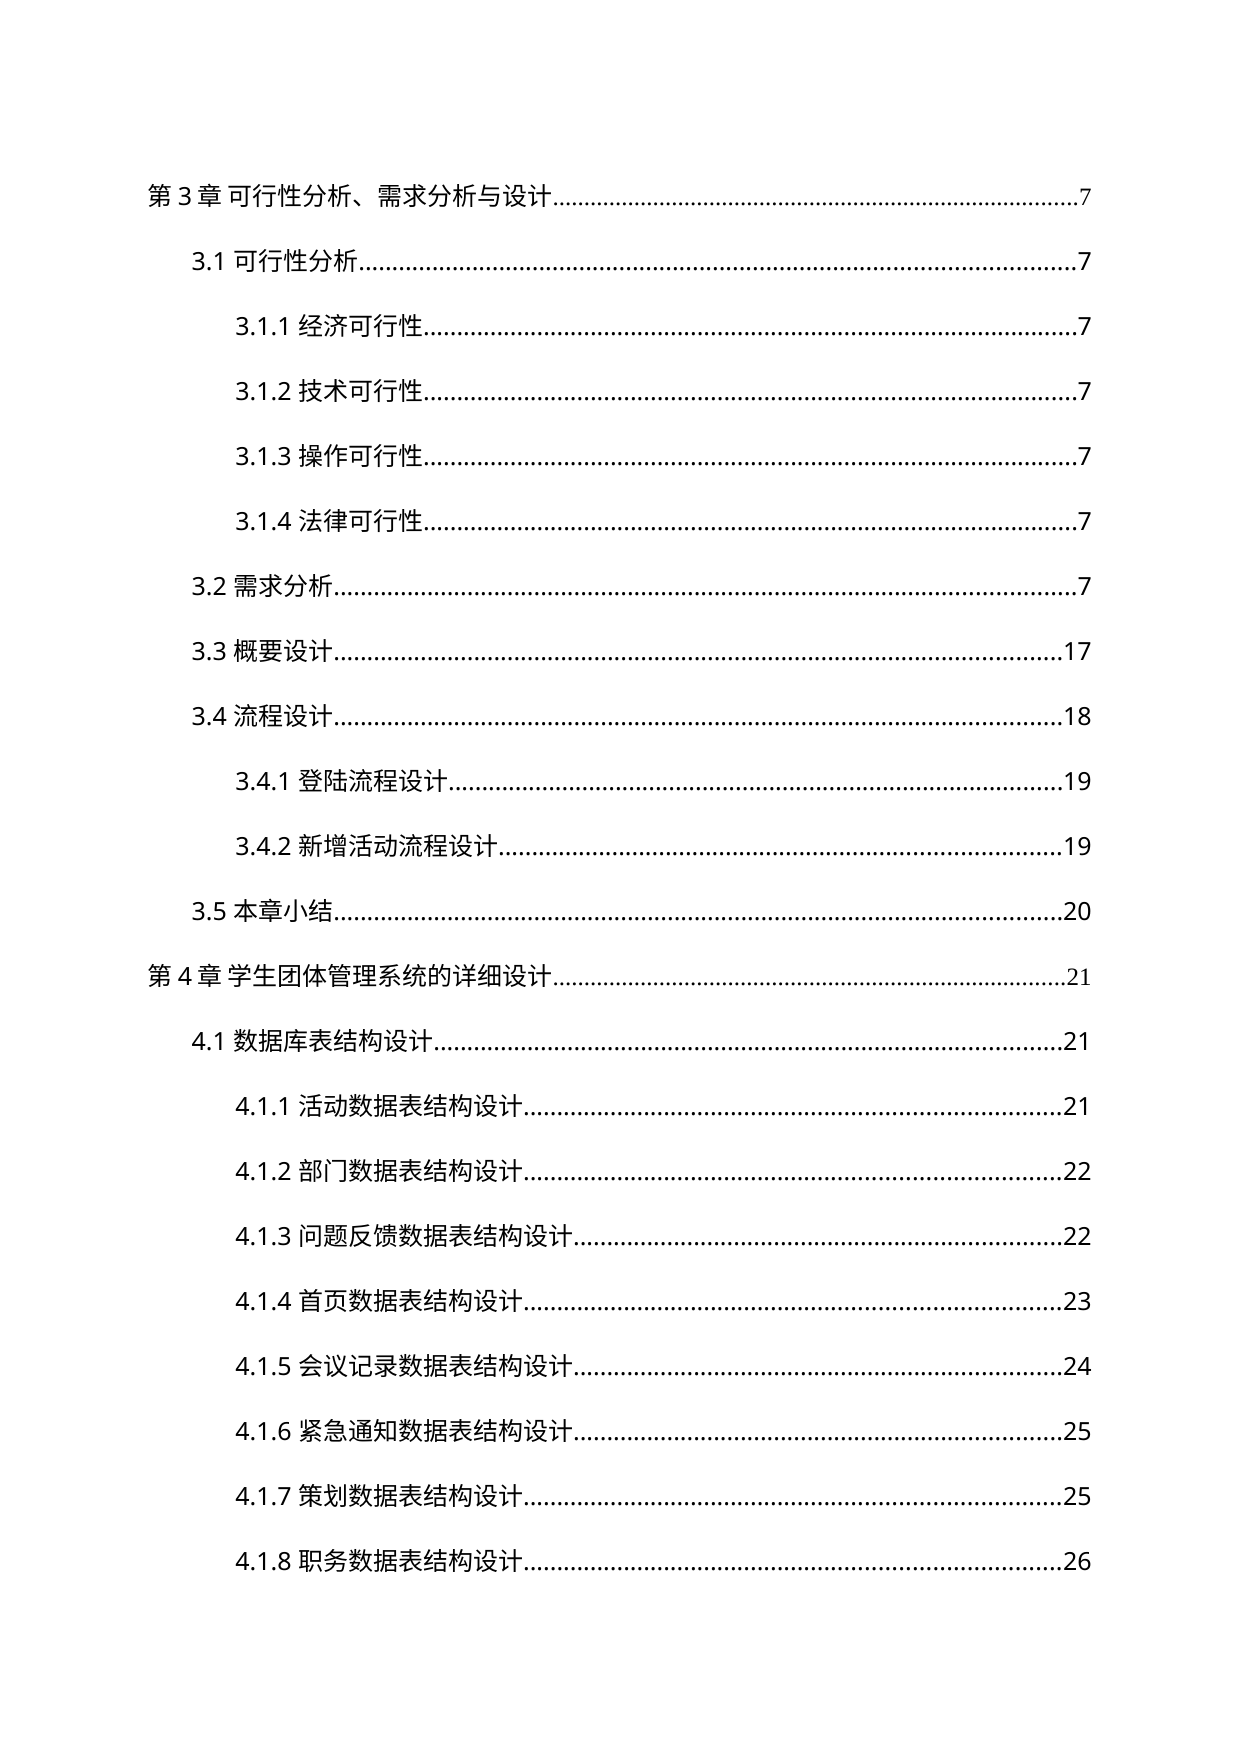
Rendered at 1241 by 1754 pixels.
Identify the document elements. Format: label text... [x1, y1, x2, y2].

text 3.4.1 登陆流程设计 19 [235, 747, 1092, 812]
text 3.1 可行性分析 7 [191, 227, 1092, 292]
text 3.2 需求分析 7 [191, 552, 1092, 617]
text 3.1.3 操作可行性 7 [235, 422, 1092, 487]
text 4.1.8 职务数据表结构设计 26 [235, 1527, 1092, 1592]
text 第3章 可行性分析、需求分析与设计 7 [148, 162, 1092, 227]
text 3.1.1 经济可行性 7 [235, 292, 1092, 357]
text 4.1.6 紧急通知数据表结构设计 25 [235, 1397, 1092, 1462]
text 4.1.7 策划数据表结构设计 25 [235, 1462, 1092, 1527]
text 4.1.4 首页数据表结构设计 23 [235, 1267, 1092, 1332]
text 4.1.5 会议记录数据表结构设计 24 [235, 1332, 1092, 1397]
text 3.3 概要设计 17 [191, 617, 1092, 682]
text 4.1.3 问题反馈数据表结构设计 22 [235, 1202, 1092, 1267]
text 4.1.2 部门数据表结构设计 22 [235, 1137, 1092, 1202]
text 3.1.4 法律可行性 7 [235, 487, 1092, 552]
text 第4章 学生团体管理系统的详细设计 21 [148, 942, 1092, 1007]
text 3.5 本章小结 20 [191, 877, 1092, 942]
text 3.1.2 技术可行性 7 [235, 357, 1092, 422]
text 4.1 数据库表结构设计 21 [191, 1007, 1092, 1072]
text 3.4 流程设计 18 [191, 682, 1092, 747]
text 4.1.1 活动数据表结构设计 21 [235, 1072, 1092, 1137]
text 3.4.2 新增活动流程设计 19 [235, 812, 1092, 877]
